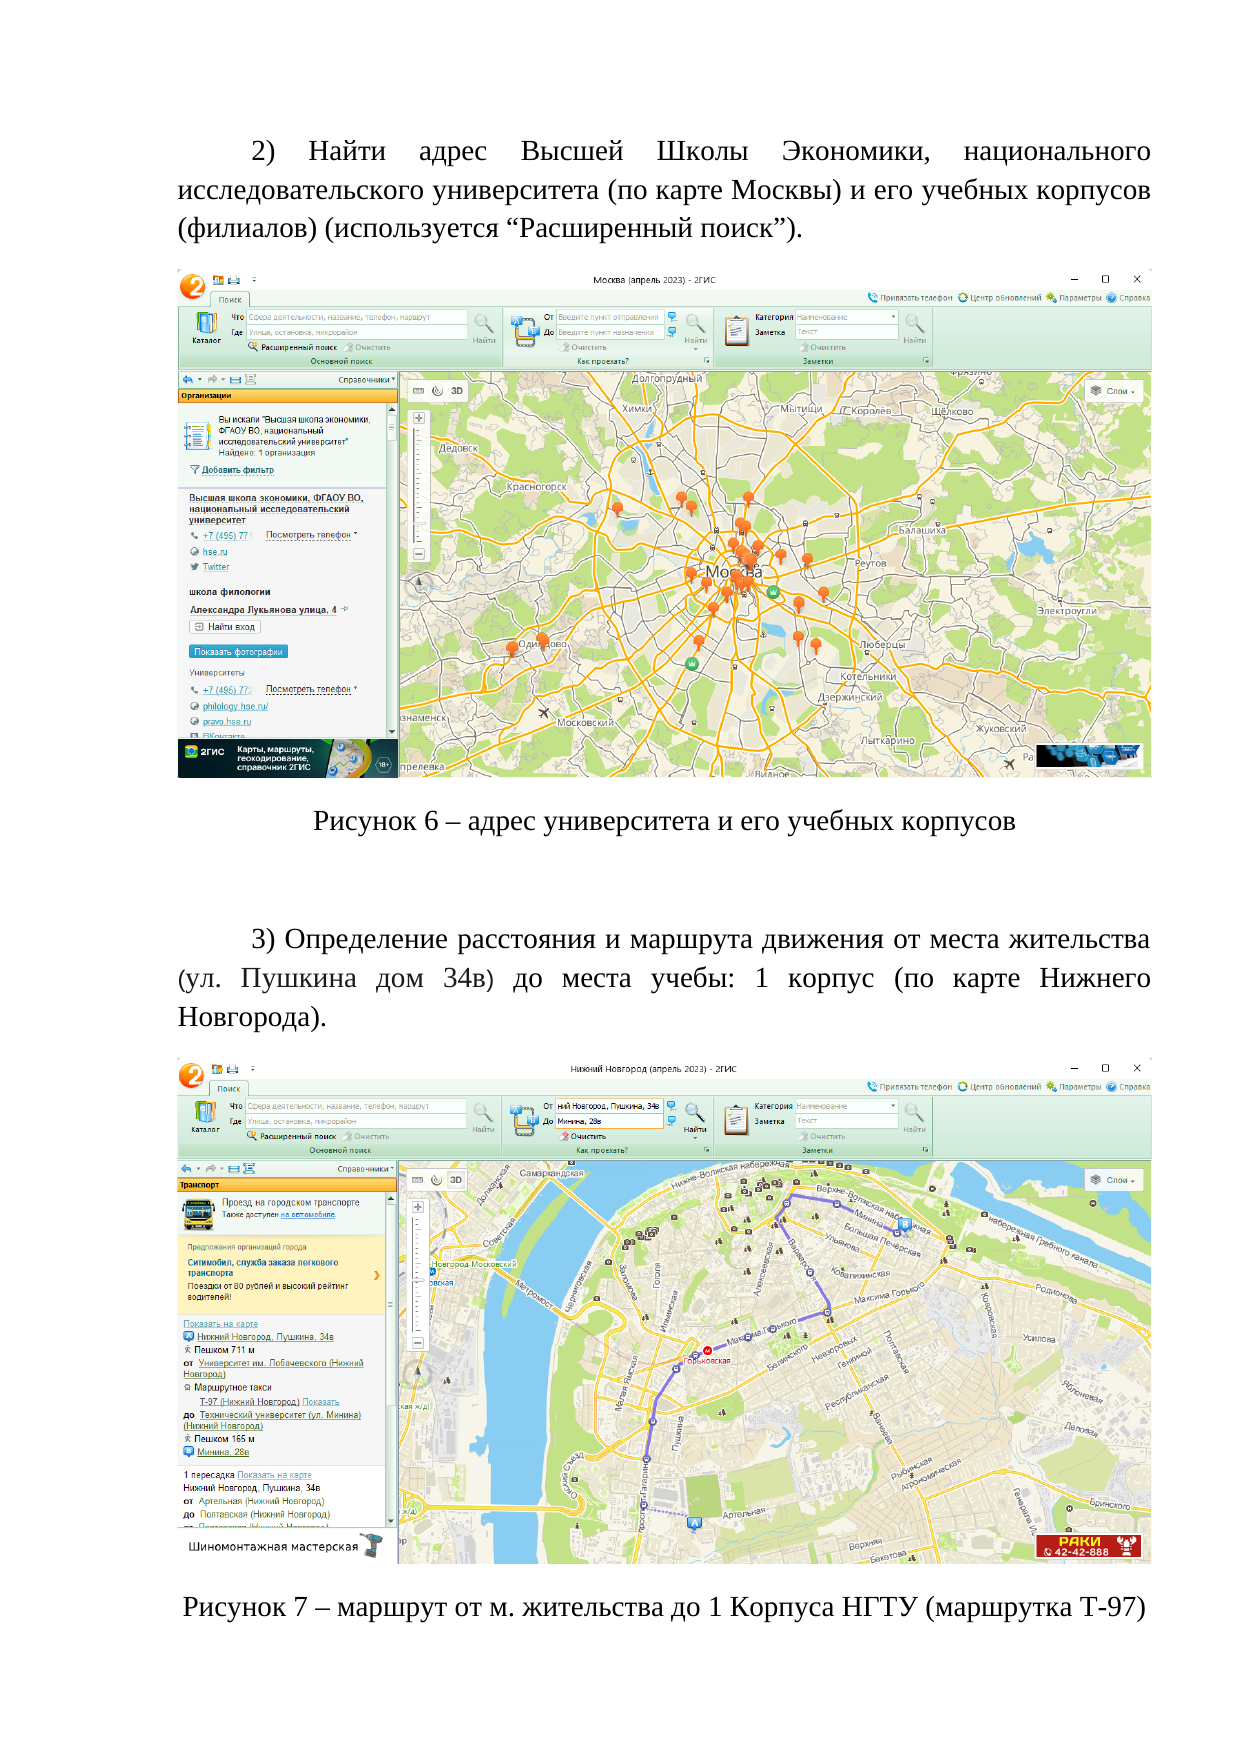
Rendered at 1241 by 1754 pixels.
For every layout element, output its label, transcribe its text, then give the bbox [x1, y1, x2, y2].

text 2) Найти адрес Высшей Школы Экономики, национального исследовательского университета (по карте Москвы) и его учебных корпусов (филиалов) (используется “Расширенный поиск”). [177, 133, 1152, 244]
picture [177, 269, 1152, 778]
text Рисунок 6 – адрес университета и его учебных корпусов [177, 803, 1152, 836]
picture [177, 1058, 1152, 1564]
text Рисунок 7 – маршрут от м. жительства до 1 Корпуса НГТУ (маршрутка Т-97) [177, 1589, 1152, 1622]
text 3) Определение расстояния и маршрута движения от места жительства (ул. Пушкина дом 34в) до места учебы: 1 корпус (по карте Нижнего Новгорода). [177, 922, 1152, 1032]
